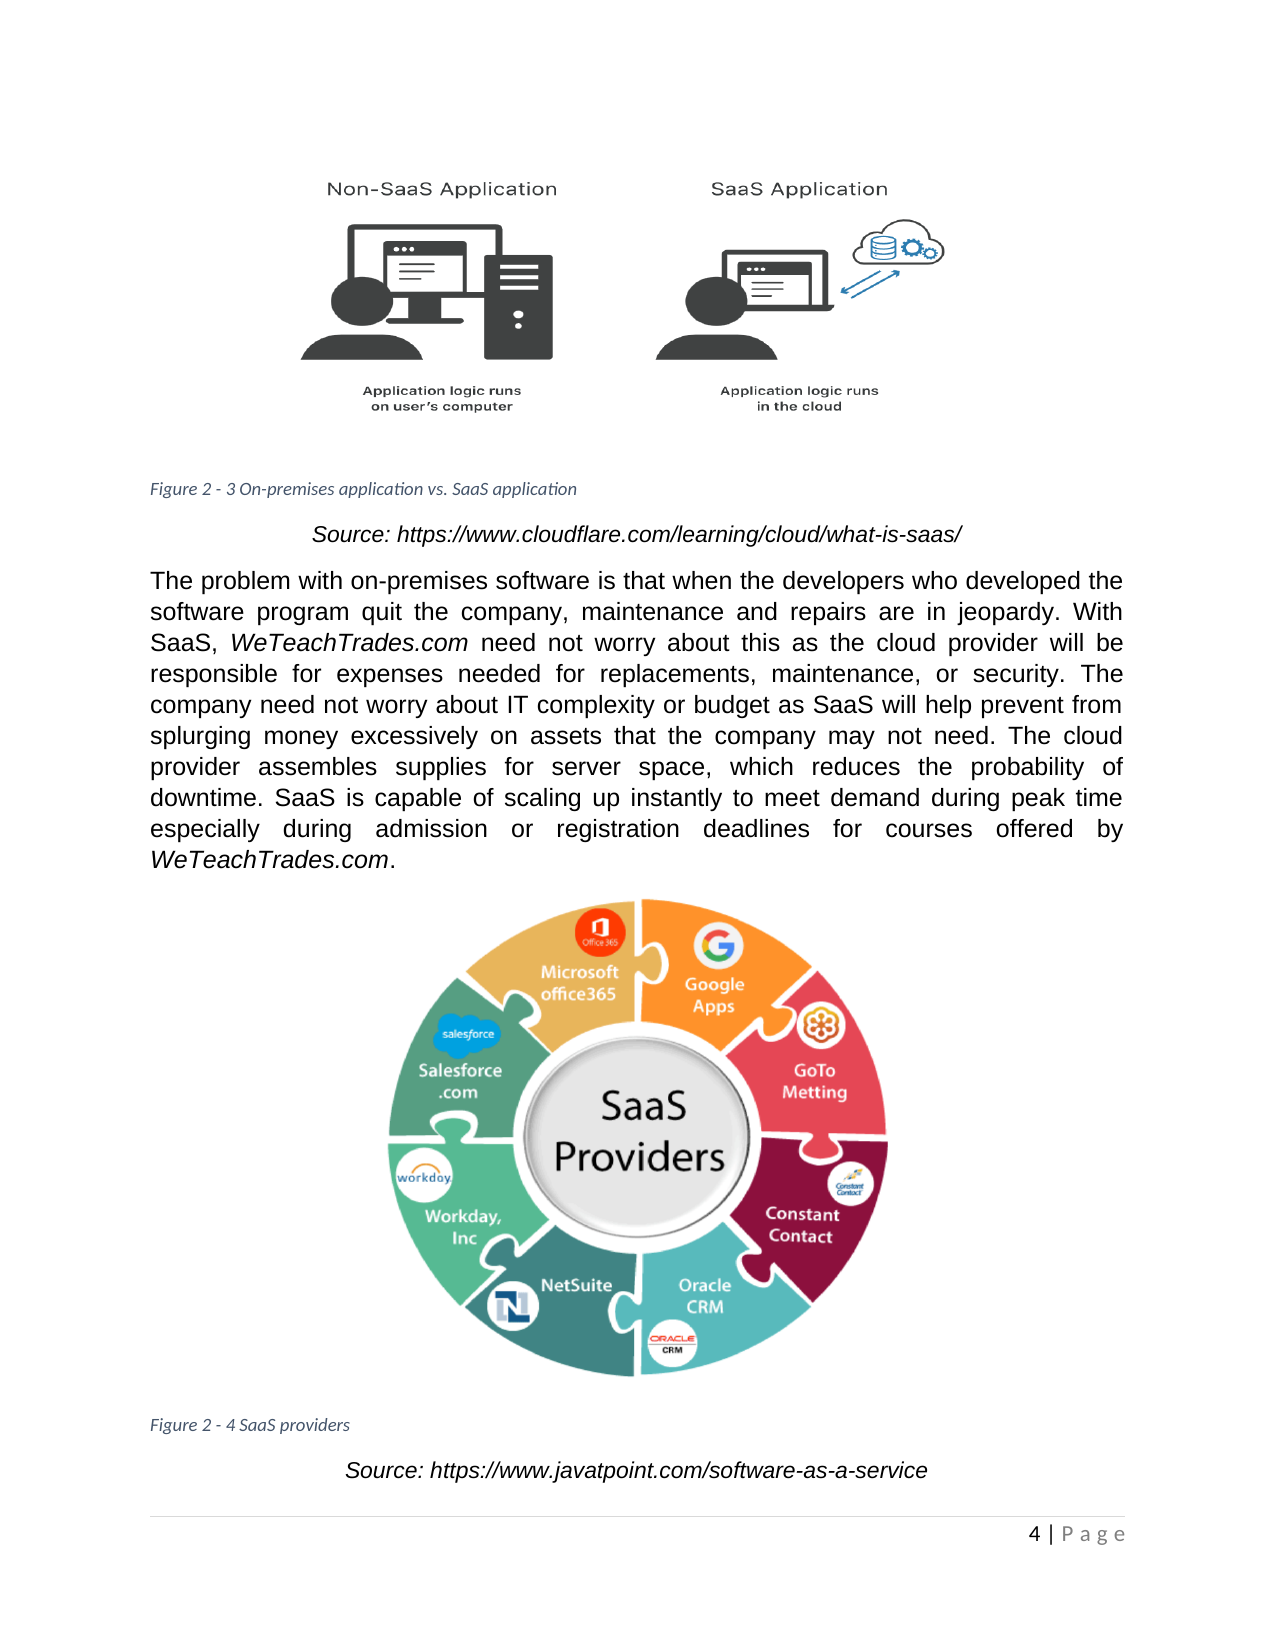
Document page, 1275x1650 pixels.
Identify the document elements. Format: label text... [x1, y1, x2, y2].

picture [376, 892, 899, 1393]
text Source: https://www.javatpoint.com/software-as-a-service [150, 1457, 1125, 1483]
picture [263, 150, 1012, 459]
text The problem with on-premises software is that when the developers who developed the software program quit the company, maintenance and repairs are in jeopardy. With SaaS, WeTeachTrades.com need not worry about this as the cloud provider will be responsible for expenses needed for replacements, maintenance, or security. The company need not worry about IT complexity or budget as SaaS will help prevent from splurging money excessively on assets that the company may not need. The cloud provider assembles supplies for server space, which reduces the probability of downtime. SaaS is capable of scaling up instantly to meet demand during peak time especially during admission or registration deadlines for courses offered by WeTeachTrades.com. [150, 566, 1125, 874]
text Figure 2 - 4 SaaS providers [150, 1413, 1125, 1436]
text Source: https://www.cloudflare.com/learning/cloud/what-is-saas/ [150, 521, 1125, 547]
text Figure 2 - 3 On-premises application vs. SaaS application [150, 477, 1125, 500]
